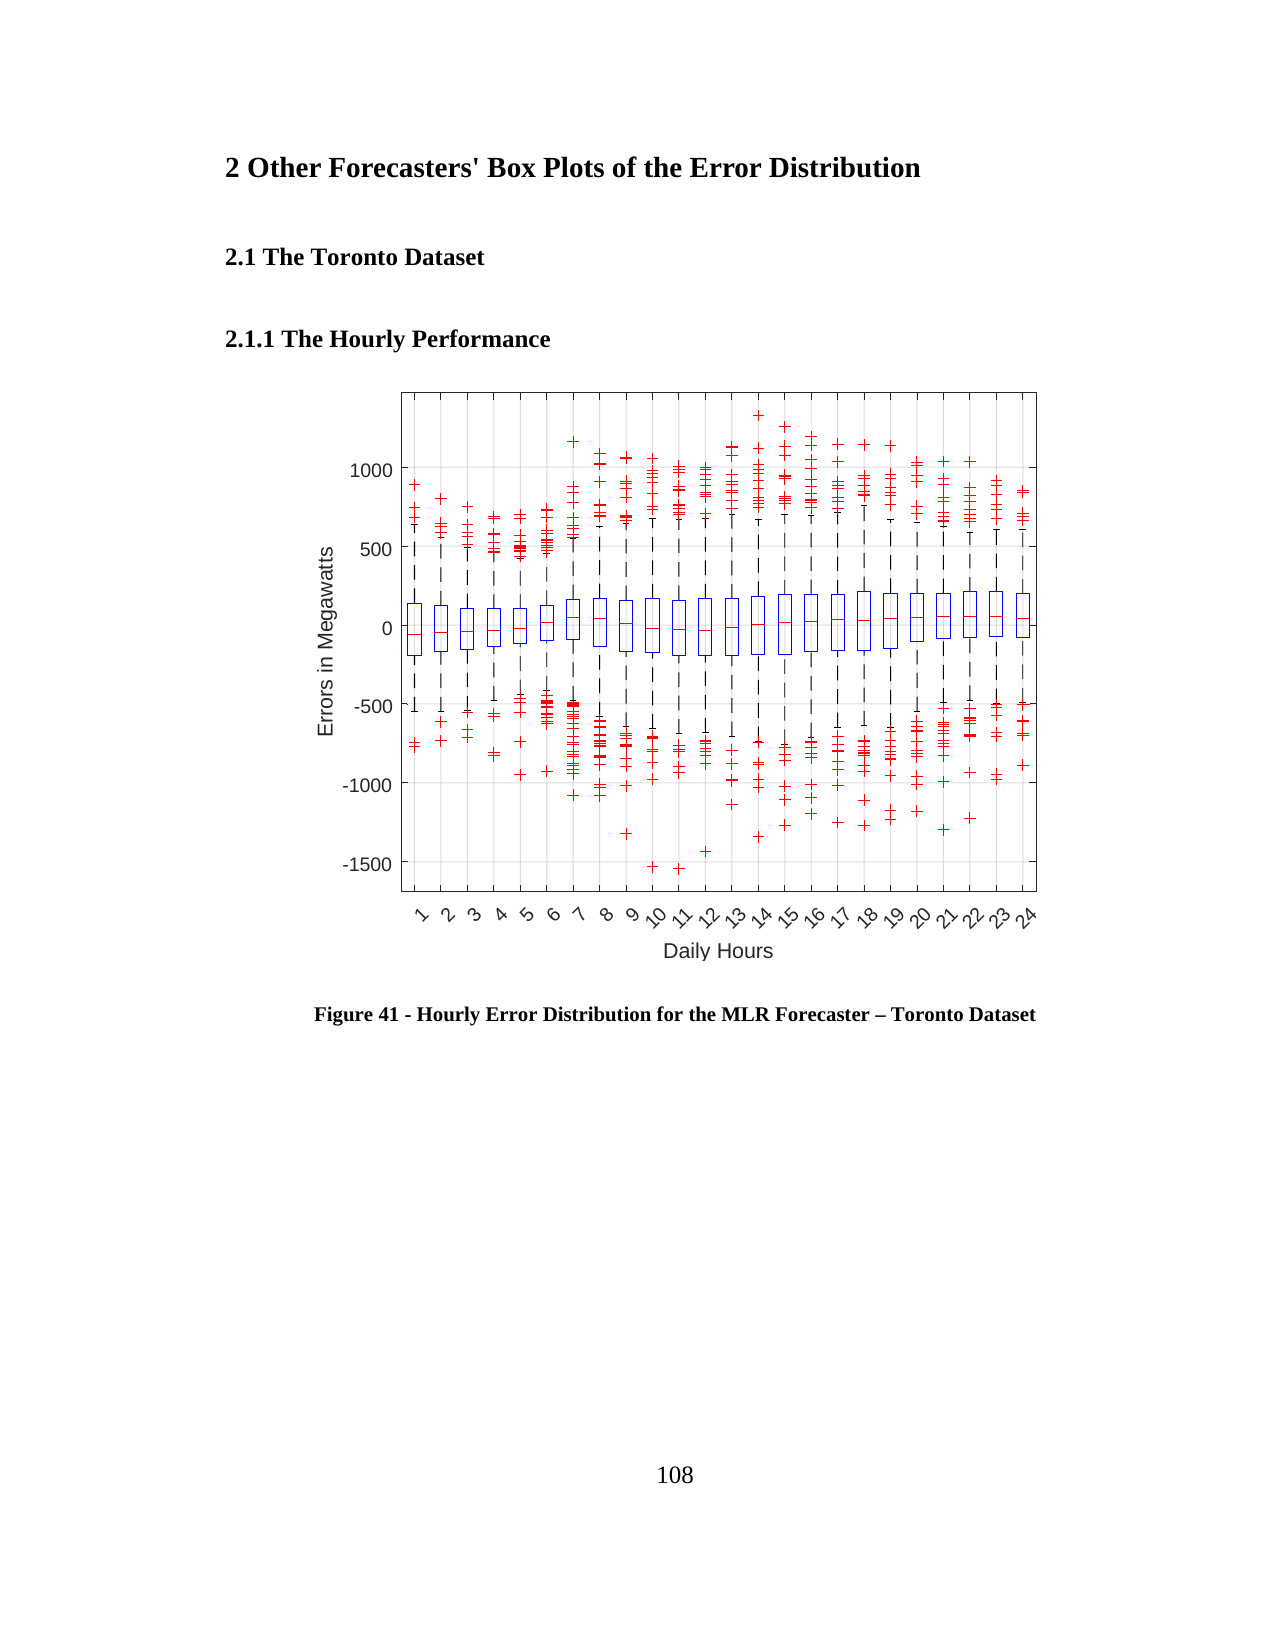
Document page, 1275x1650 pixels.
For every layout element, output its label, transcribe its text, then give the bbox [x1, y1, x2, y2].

subtitle 2.1 The Toronto Dataset [225, 242, 1125, 271]
subtitle 2 Other Forecasters' Box Plots of the Error Distribution [225, 150, 1125, 183]
subtitle 2.1.1 The Hourly Performance [225, 324, 1125, 353]
